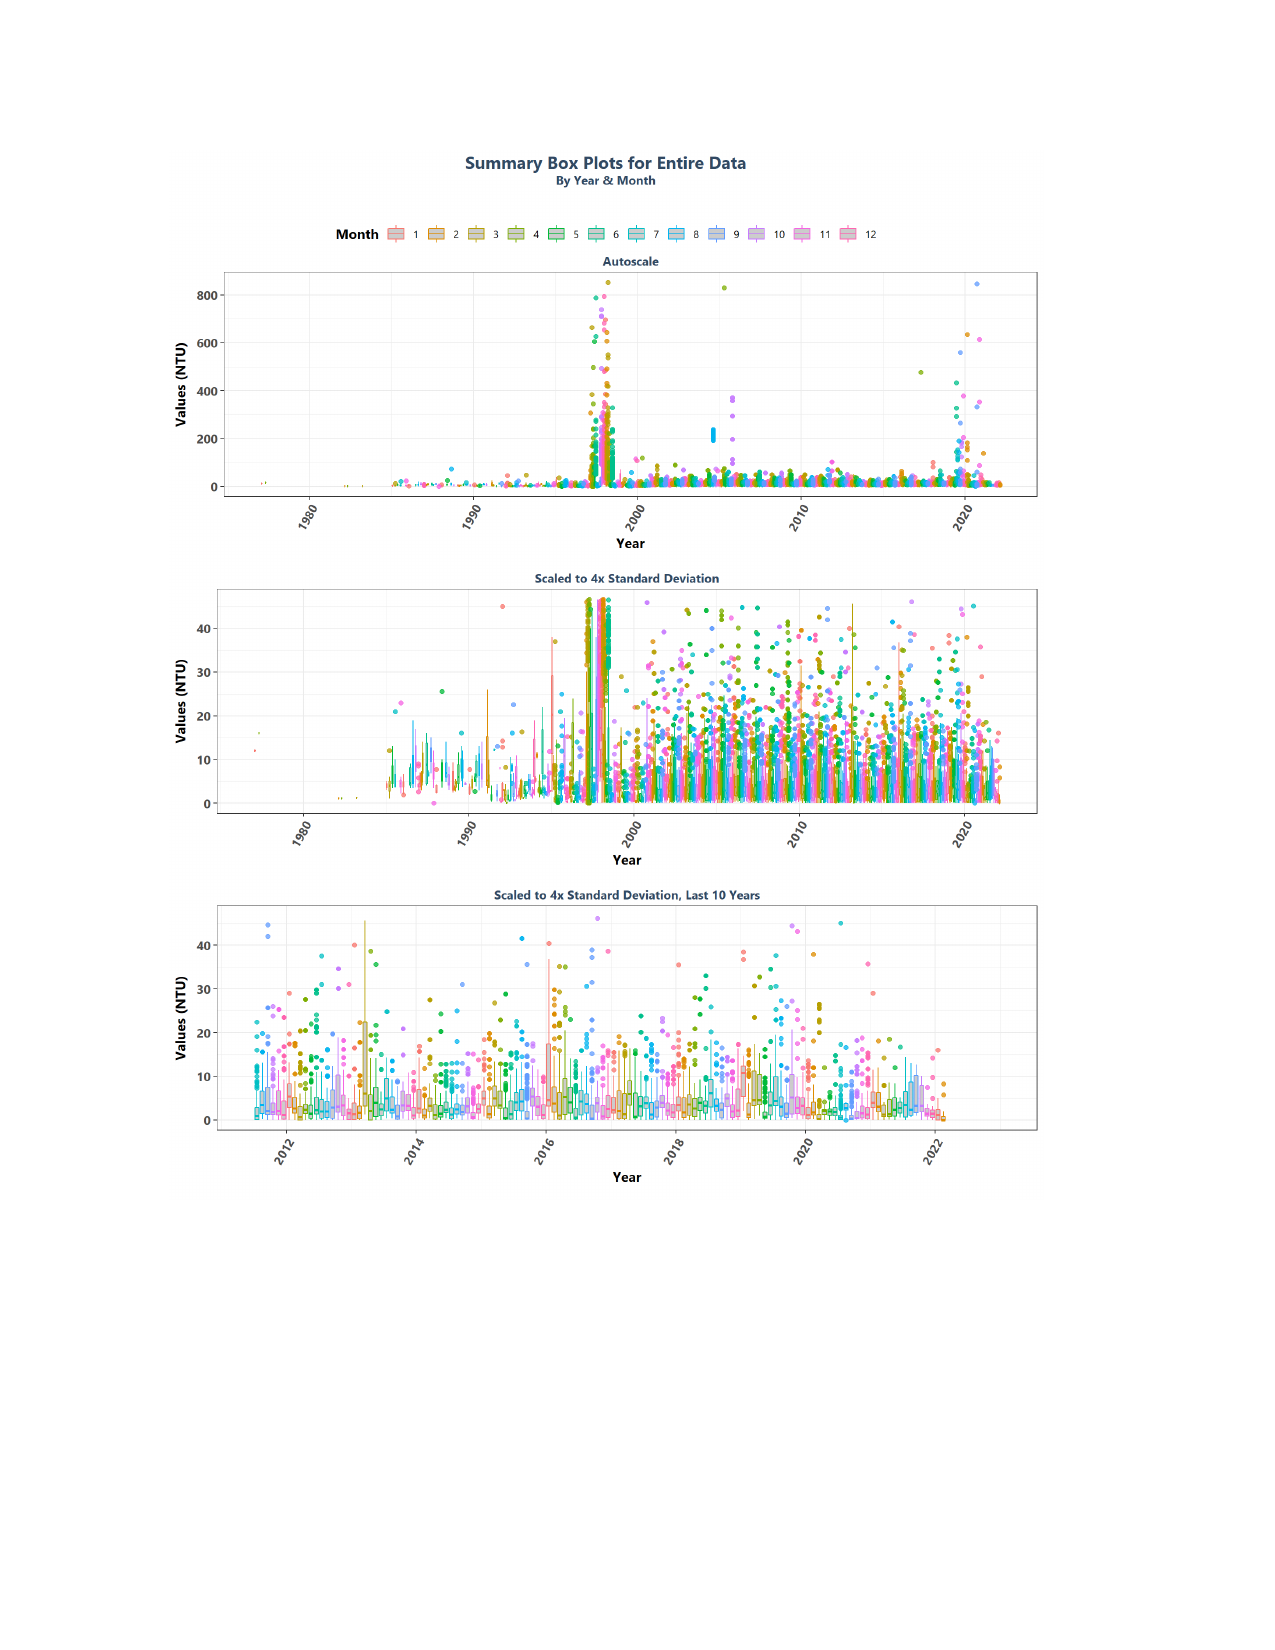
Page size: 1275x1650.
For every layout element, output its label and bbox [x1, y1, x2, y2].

picture [168, 150, 1044, 1200]
